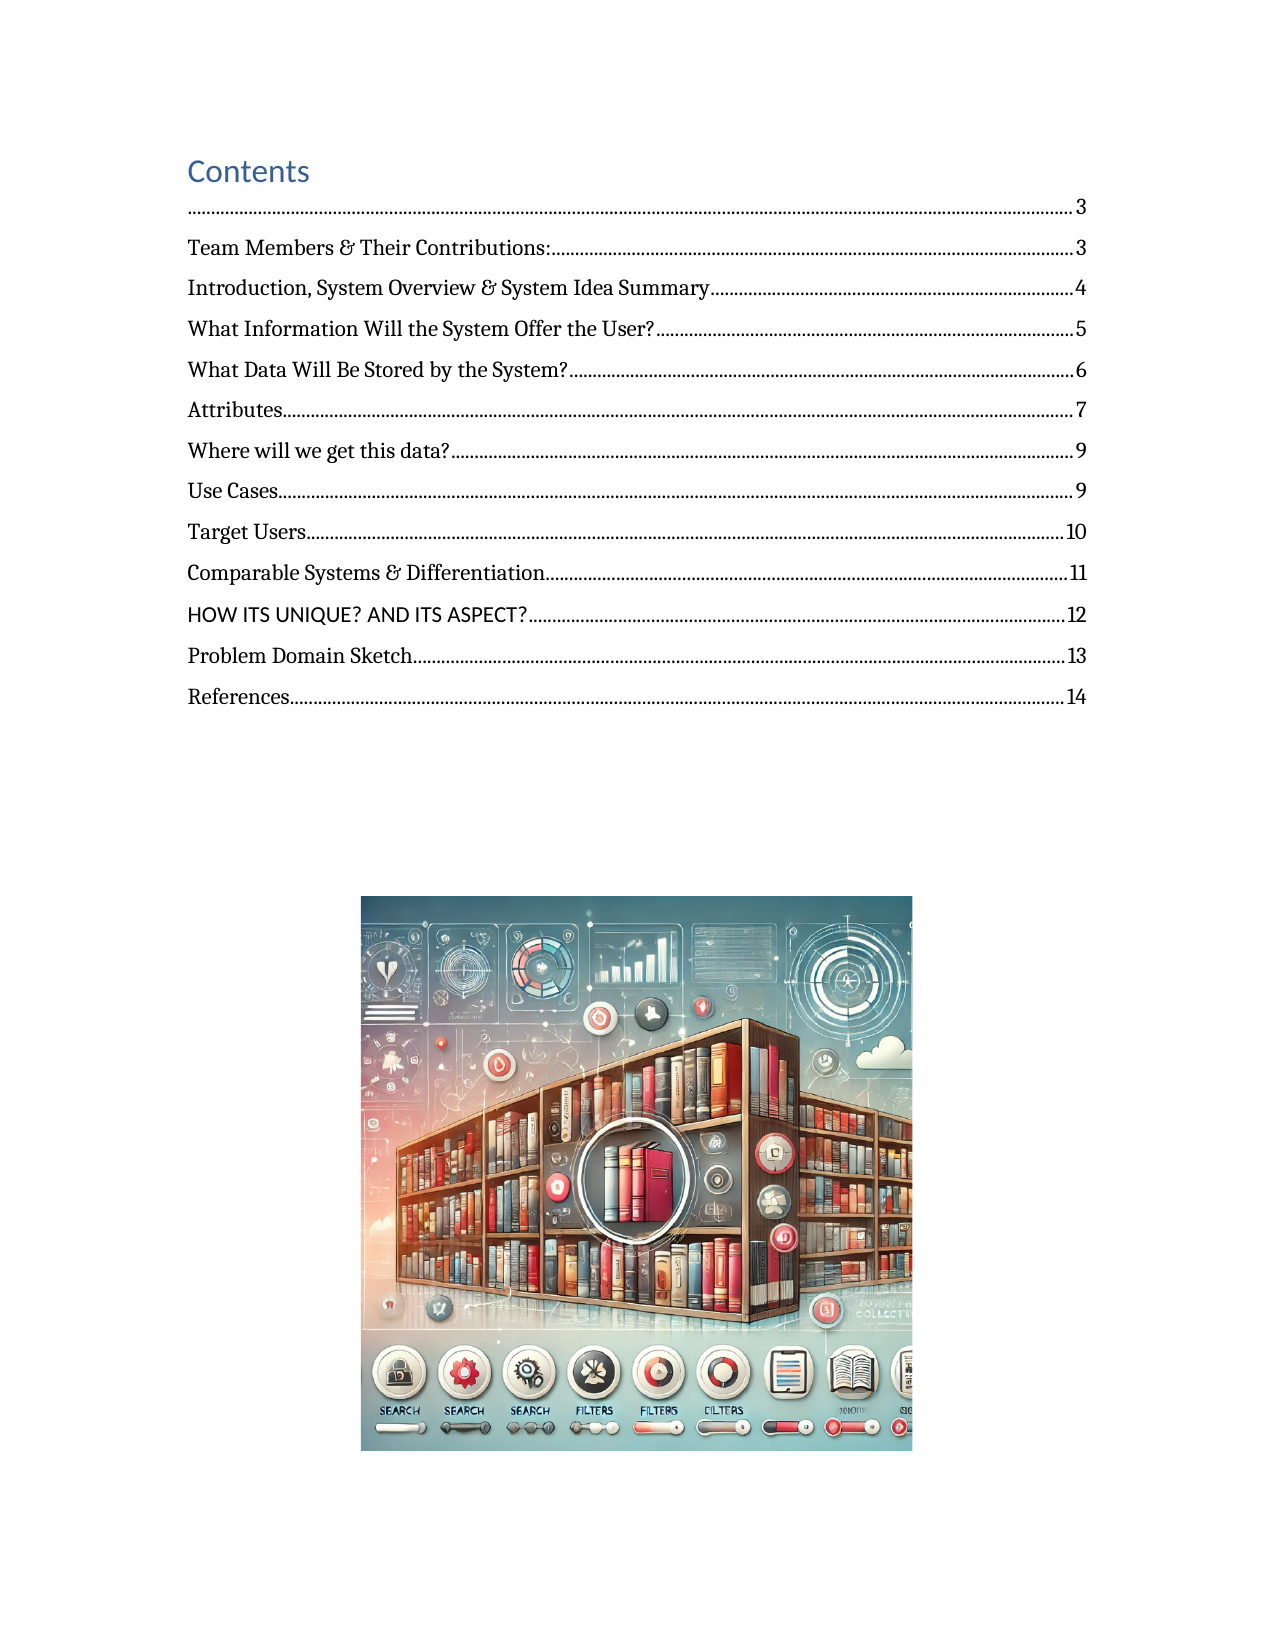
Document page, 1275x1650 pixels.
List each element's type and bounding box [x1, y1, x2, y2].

picture [359, 896, 913, 1450]
